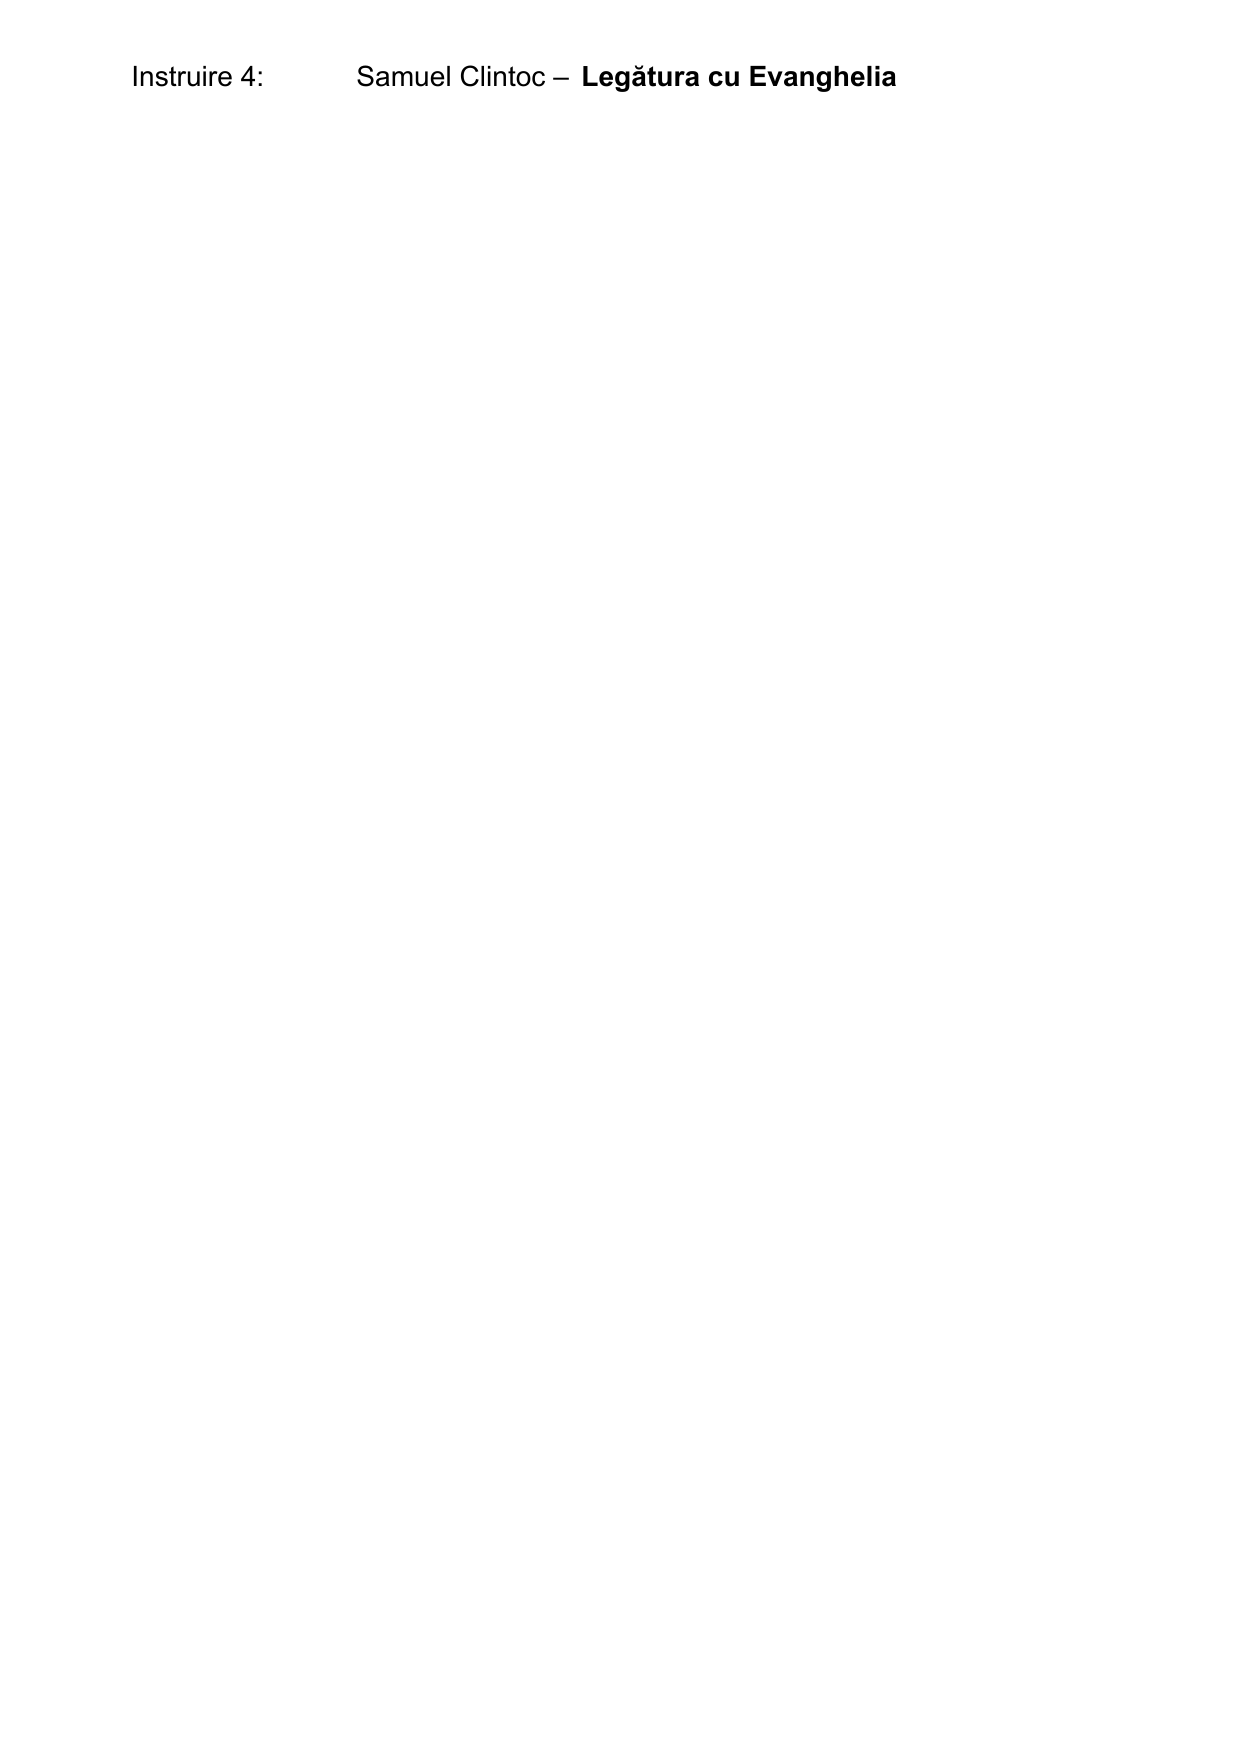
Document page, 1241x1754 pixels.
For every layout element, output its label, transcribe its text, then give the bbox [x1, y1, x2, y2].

text Instruire 4: Samuel Clintoc – Legătura cu Evanghelia [131, 60, 1165, 92]
